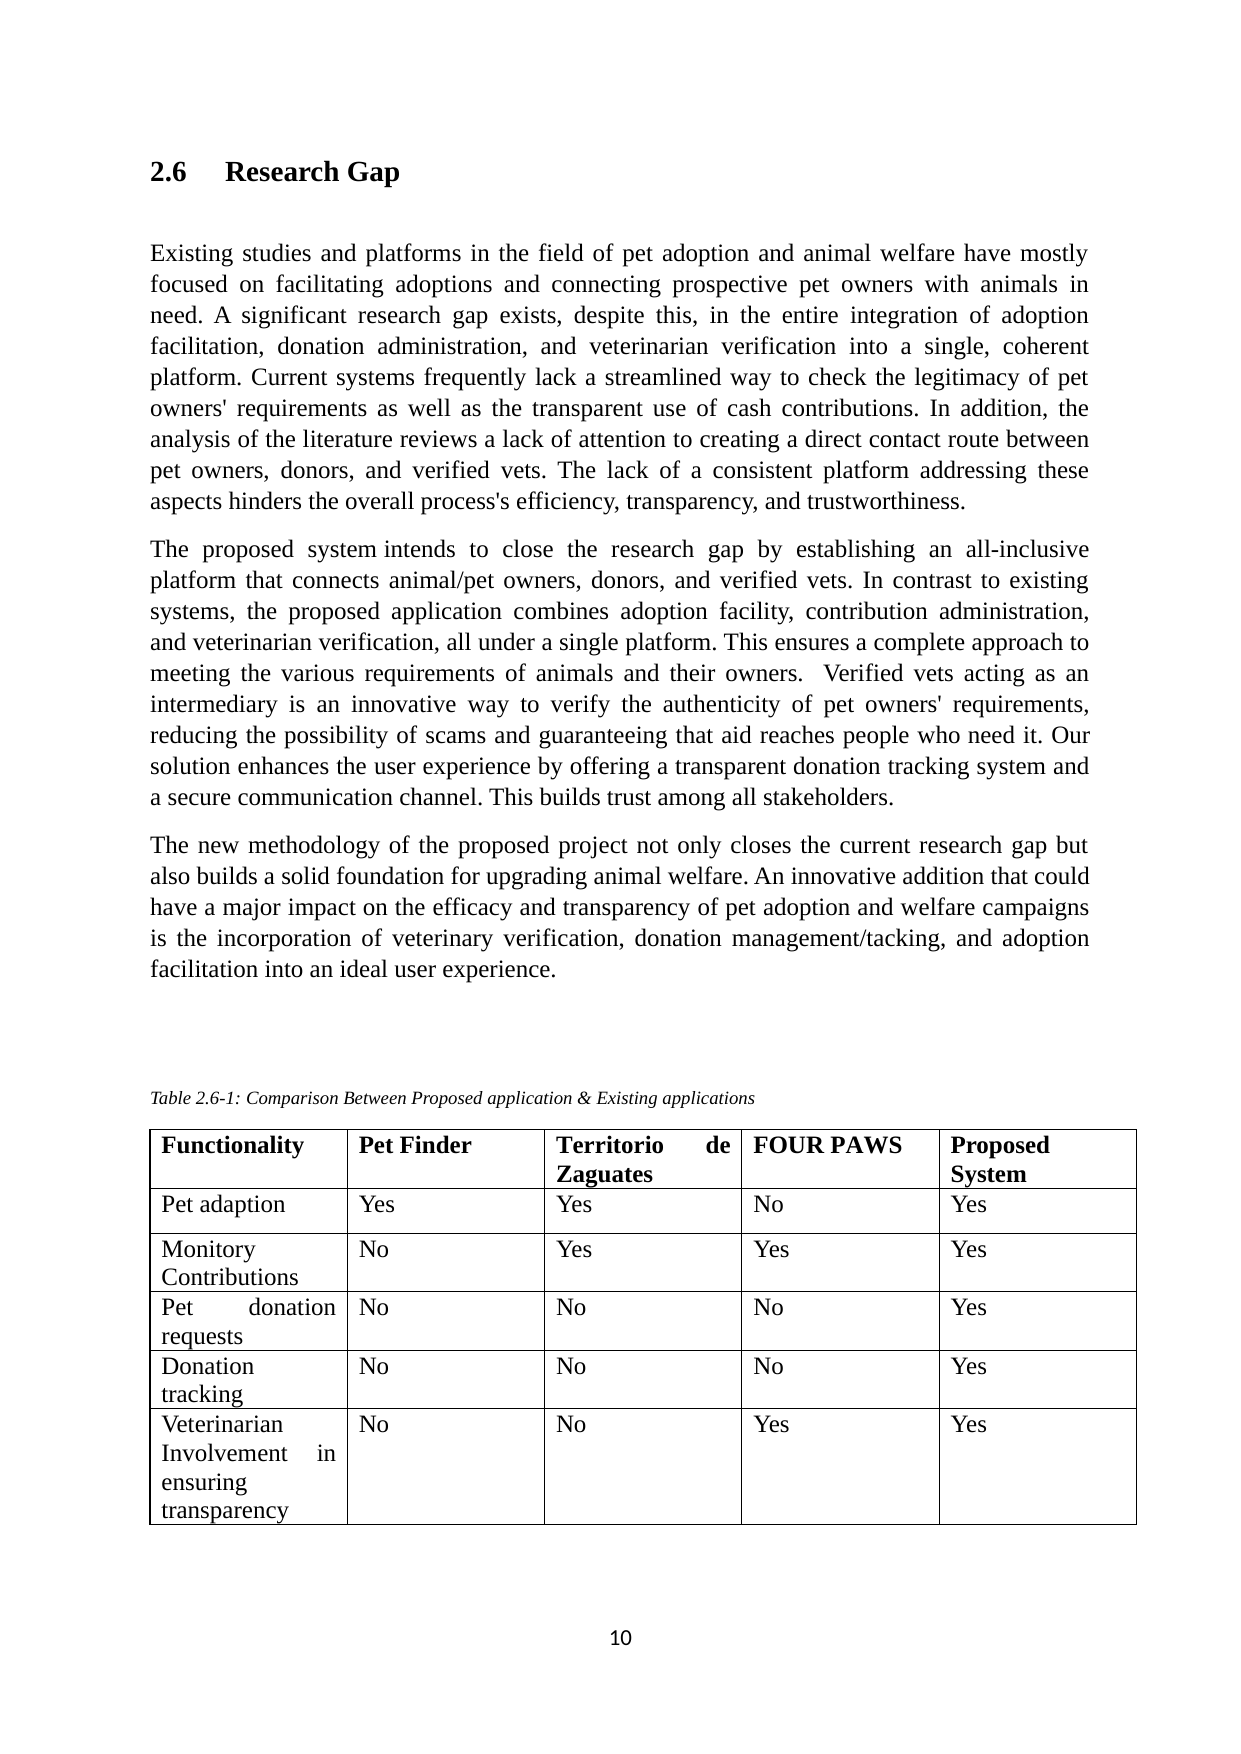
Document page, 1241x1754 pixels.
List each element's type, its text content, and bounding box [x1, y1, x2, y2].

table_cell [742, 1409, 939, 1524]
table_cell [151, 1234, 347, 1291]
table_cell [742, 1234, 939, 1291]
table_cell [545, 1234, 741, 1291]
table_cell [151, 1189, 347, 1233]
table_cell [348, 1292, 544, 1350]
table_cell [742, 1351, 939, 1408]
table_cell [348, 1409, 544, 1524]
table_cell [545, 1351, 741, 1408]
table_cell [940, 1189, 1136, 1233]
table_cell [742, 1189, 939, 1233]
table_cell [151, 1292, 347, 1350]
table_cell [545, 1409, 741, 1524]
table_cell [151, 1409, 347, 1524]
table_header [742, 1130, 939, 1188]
subtitle 2.6 Research Gap [150, 154, 1090, 188]
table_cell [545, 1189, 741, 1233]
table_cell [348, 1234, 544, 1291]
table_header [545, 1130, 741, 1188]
text Table 2.6-1: Comparison Between Proposed application & Existing applications [150, 1087, 1090, 1108]
text Existing studies and platforms in the field of pet adoption and animal welfare have mostly focused on facilitating adoptions and connecting prospective pet owners with animals in need. A significant research gap exists, despite this, in the entire integration of adoption facilitation, donation administration, and veterinarian verification into a single, coherent platform. Current systems frequently lack a streamlined way to check the legitimacy of pet owners' requirements as well as the transparent use of cash contributions. In addition, the analysis of the literature reviews a lack of attention to creating a direct contact route between pet owners, donors, and verified vets. The lack of a consistent platform addressing these aspects hinders the overall process's efficiency, transparency, and trustworthiness. [150, 238, 1090, 515]
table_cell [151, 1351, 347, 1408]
text The proposed system intends to close the research gap by establishing an all-inclusive platform that connects animal/pet owners, donors, and verified vets. In contrast to existing systems, the proposed application combines adoption facility, contribution administration, and veterinarian verification, all under a single platform. This ensures a complete approach to meeting the various requirements of animals and their owners. Verified vets acting as an intermediary is an innovative way to verify the authenticity of pet owners' requirements, reducing the possibility of scams and guaranteeing that aid reaches people who need it. Our solution enhances the user experience by offering a transparent donation tracking system and a secure communication channel. This builds trust among all stakeholders. [150, 534, 1090, 811]
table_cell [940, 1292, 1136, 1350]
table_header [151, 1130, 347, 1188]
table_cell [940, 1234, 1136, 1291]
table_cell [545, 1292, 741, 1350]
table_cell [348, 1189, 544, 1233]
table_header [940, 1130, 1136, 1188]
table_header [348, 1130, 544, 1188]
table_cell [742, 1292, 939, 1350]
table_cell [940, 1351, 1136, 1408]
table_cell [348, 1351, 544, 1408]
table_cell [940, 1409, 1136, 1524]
text The new methodology of the proposed project not only closes the current research gap but also builds a solid foundation for upgrading animal welfare. An innovative addition that could have a major impact on the efficacy and transparency of pet adoption and welfare campaigns is the incorporation of veterinary verification, donation management/tacking, and adoption facilitation into an ideal user experience. [150, 830, 1090, 983]
